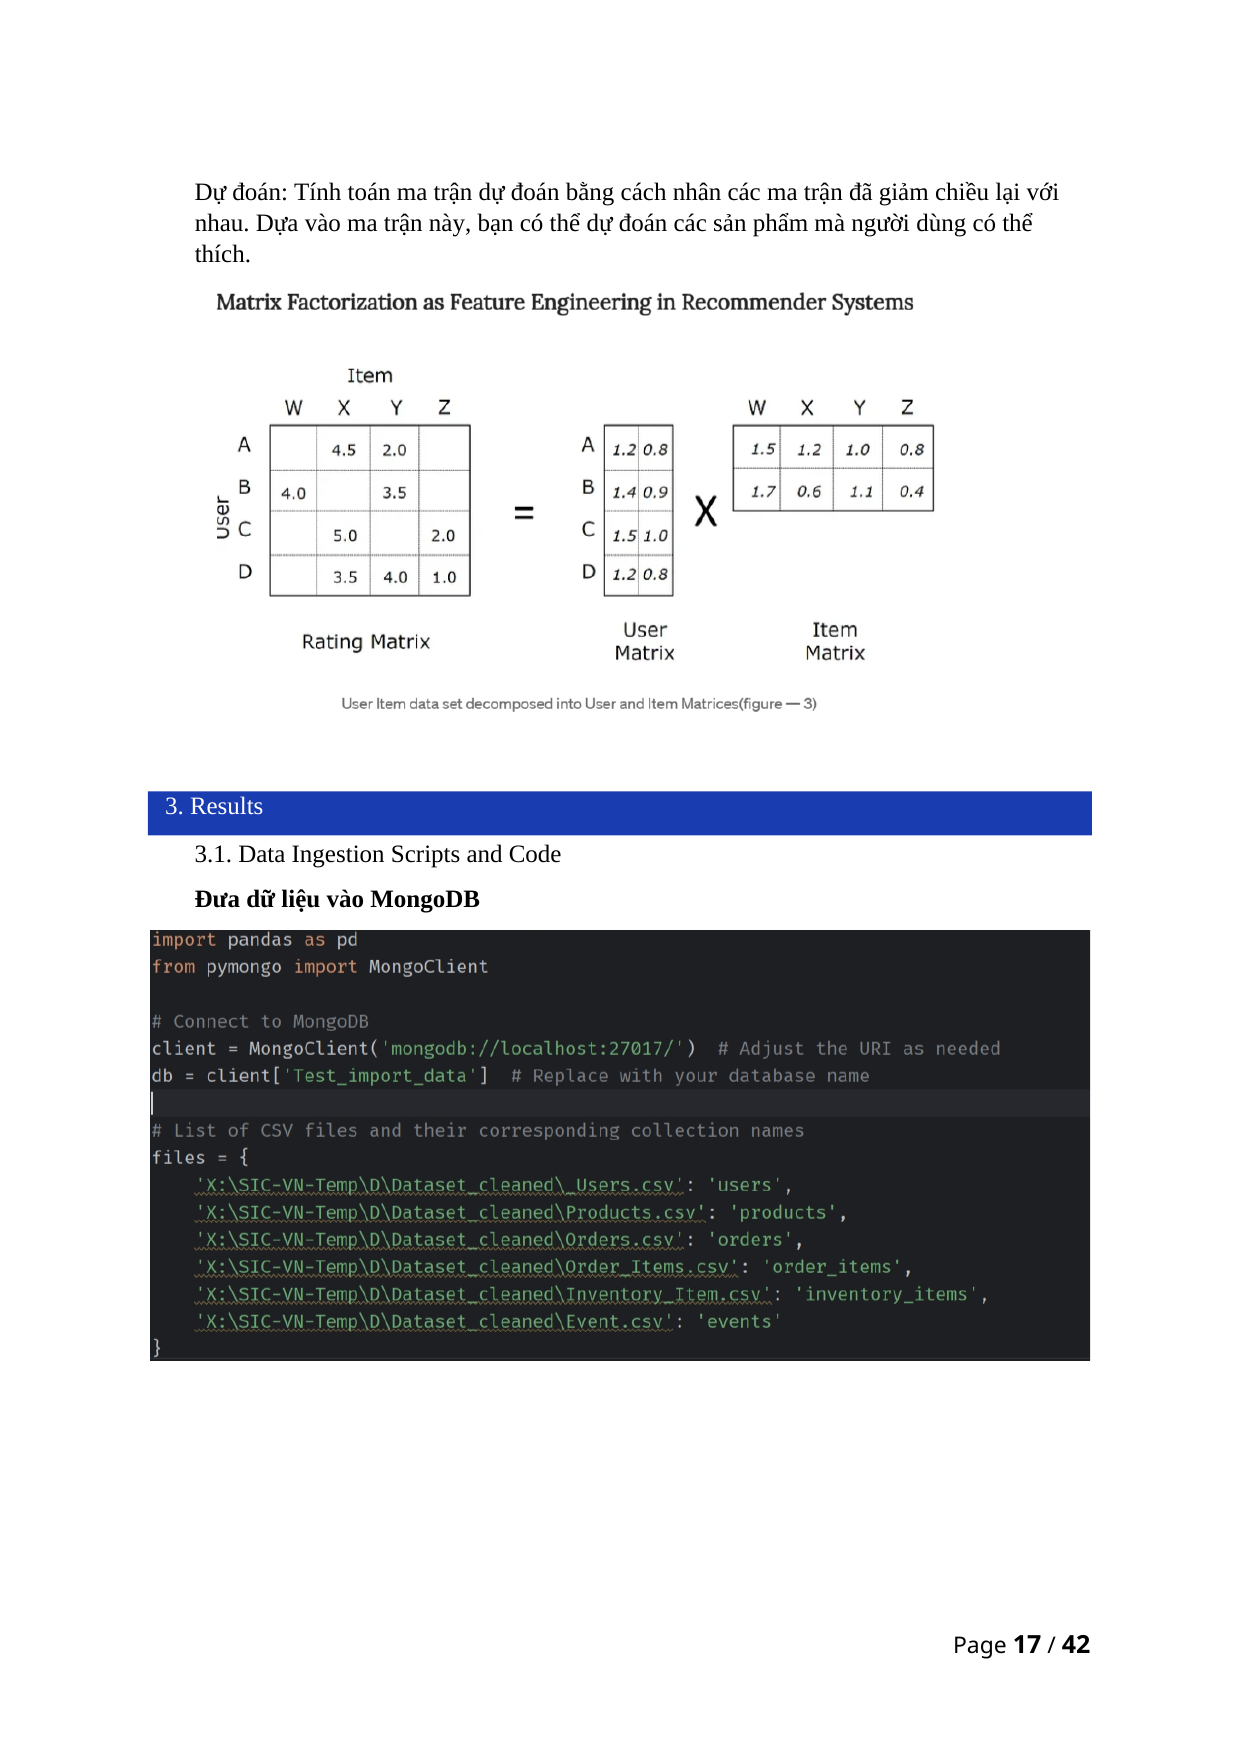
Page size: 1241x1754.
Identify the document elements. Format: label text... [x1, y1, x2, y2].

picture [150, 930, 1091, 1361]
text Dự đoán: Tính toán ma trận dự đoán bằng cách nhân các ma trận đã giảm chiều lại với nhau. Dựa vào ma trận này, bạn có thể dự đoán các sản phẩm mà người dùng có thể thích. [194, 177, 1090, 268]
text 3. Results [165, 791, 1090, 820]
text Đưa dữ liệu vào MongoDB [194, 884, 1090, 913]
text 3.1. Data Ingestion Scripts and Code [194, 839, 1090, 868]
picture [194, 287, 977, 725]
